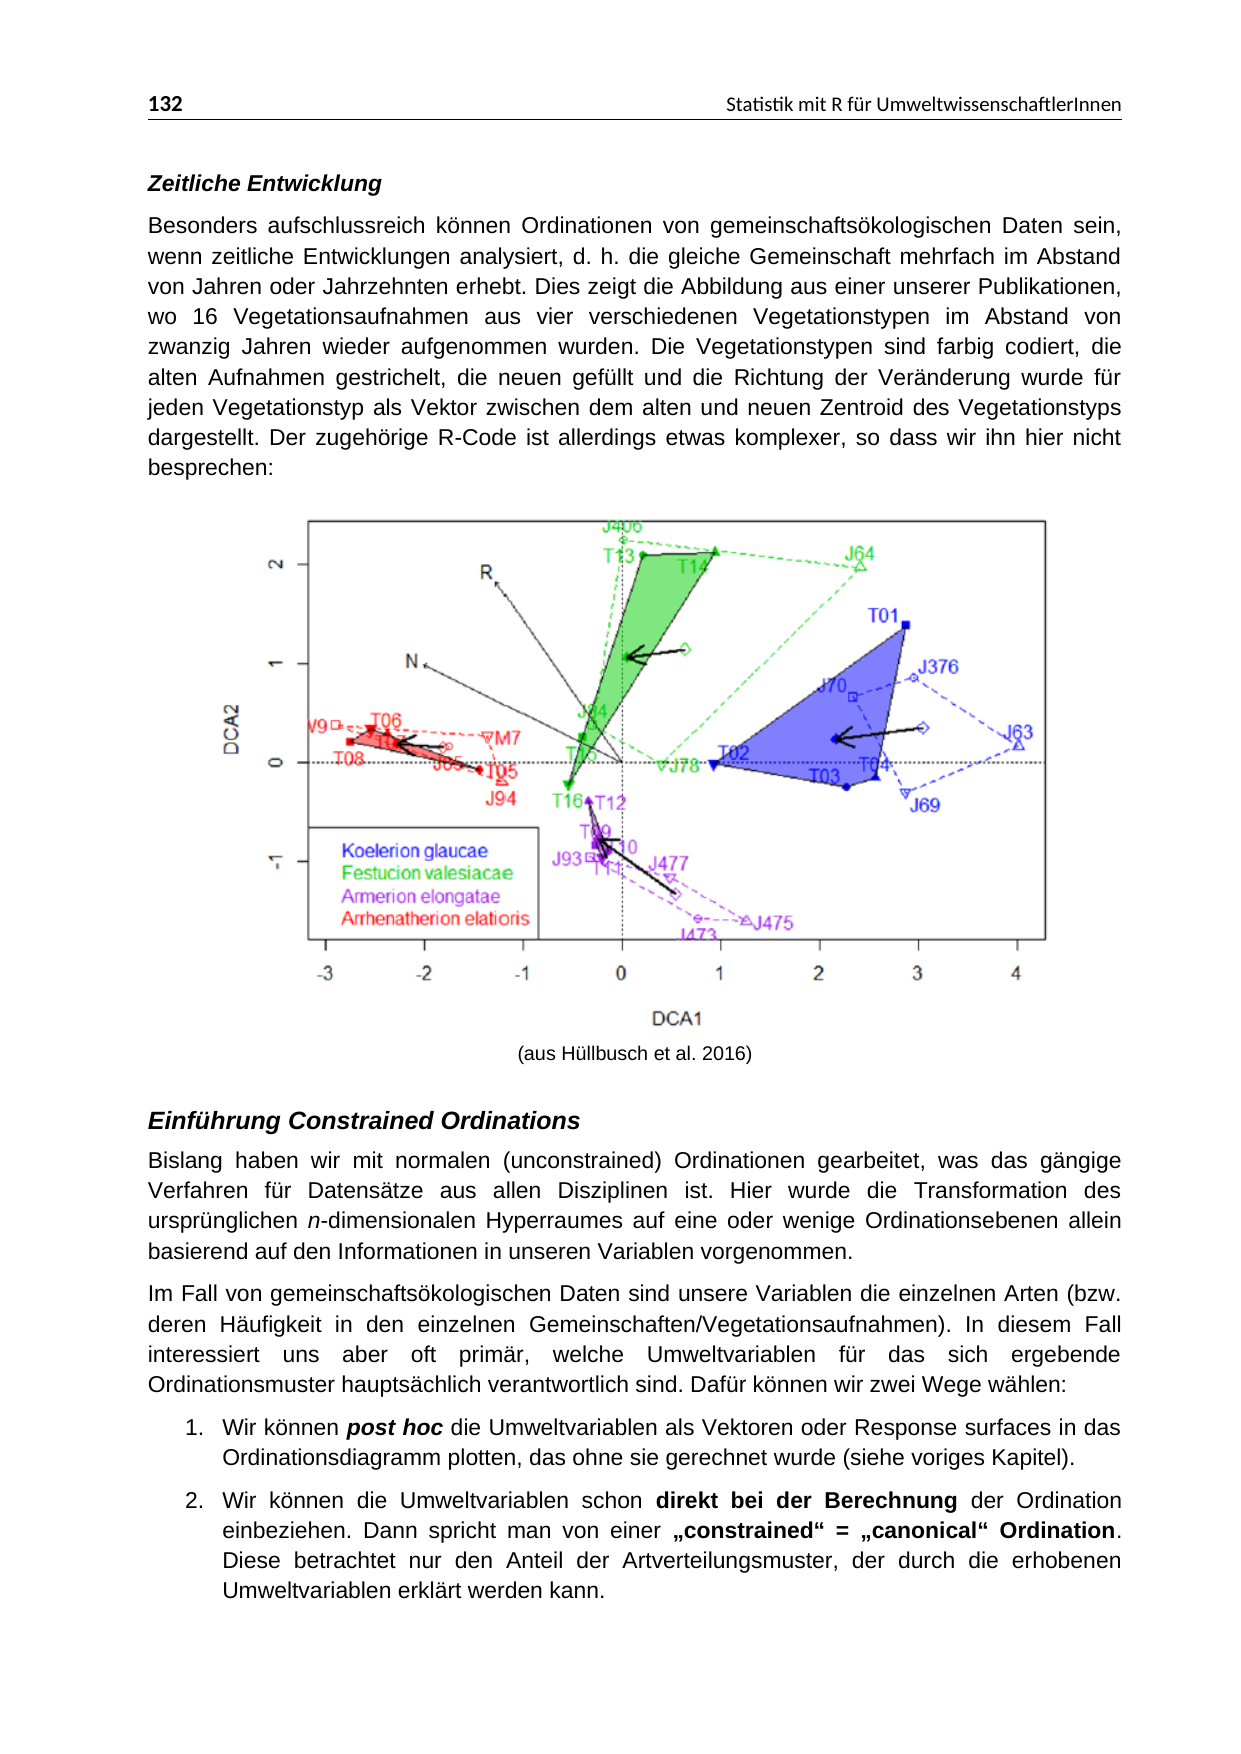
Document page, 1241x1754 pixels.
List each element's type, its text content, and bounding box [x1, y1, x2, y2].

text Im Fall von gemeinschaftsökologischen Daten sind unsere Variablen die einzelnen Arten (bzw. deren Häufigkeit in den einzelnen Gemeinschaften/Vegetationsaufnahmen). In diesem Fall interessiert uns aber oft primär, welche Umweltvariablen für das sich ergebende Ordinationsmuster hauptsächlich verantwortlich sind. Dafür können wir zwei Wege wählen: [148, 1280, 1122, 1397]
text Besonders aufschlussreich können Ordinationen von gemeinschaftsökologischen Daten sein, wenn zeitliche Entwicklungen analysiert, d. h. die gleiche Gemeinschaft mehrfach im Abstand von Jahren oder Jahrzehnten erhebt. Dies zeigt die Abbildung aus einer unserer Publikationen, wo 16 Vegetationsaufnahmen aus vier verschiedenen Vegetationstypen im Abstand von zwanzig Jahren wieder aufgenommen wurden. Die Vegetationstypen sind farbig codiert, die alten Aufnahmen gestrichelt, die neuen gefüllt und die Richtung der Veränderung wurde für jeden Vegetationstyp als Vektor zwischen dem alten und neuen Zentroid des Vegetationstyps dargestellt. Der zugehörige R-Code ist allerdings etwas komplexer, so dass wir ihn hier nicht besprechen: [148, 212, 1122, 481]
list Wir können die Umweltvariablen schon direkt bei der Berechnung der Ordination einbeziehen. Dann spricht man von einer „constrained“ = „canonical“ Ordination. Diese betrachtet nur den Anteil der Artverteilungsmuster, der durch die erhobenen Umweltvariablen erklärt werden kann. [185, 1487, 1122, 1603]
picture [189, 496, 1081, 1039]
subtitle Einführung Constrained Ordinations [148, 1106, 1122, 1134]
subtitle Zeitliche Entwicklung [148, 170, 1122, 196]
text Bislang haben wir mit normalen (unconstrained) Ordinationen gearbeitet, was das gängige Verfahren für Datensätze aus allen Disziplinen ist. Hier wurde die Transformation des ursprünglichen n-dimensionalen Hyperraumes auf eine oder wenige Ordinationsebenen allein basierend auf den Informationen in unseren Variablen vorgenommen. [148, 1147, 1122, 1264]
list Wir können post hoc die Umweltvariablen als Vektoren oder Response surfaces in das Ordinationsdiagramm plotten, das ohne sie gerechnet wurde (siehe voriges Kapitel). [185, 1414, 1122, 1470]
